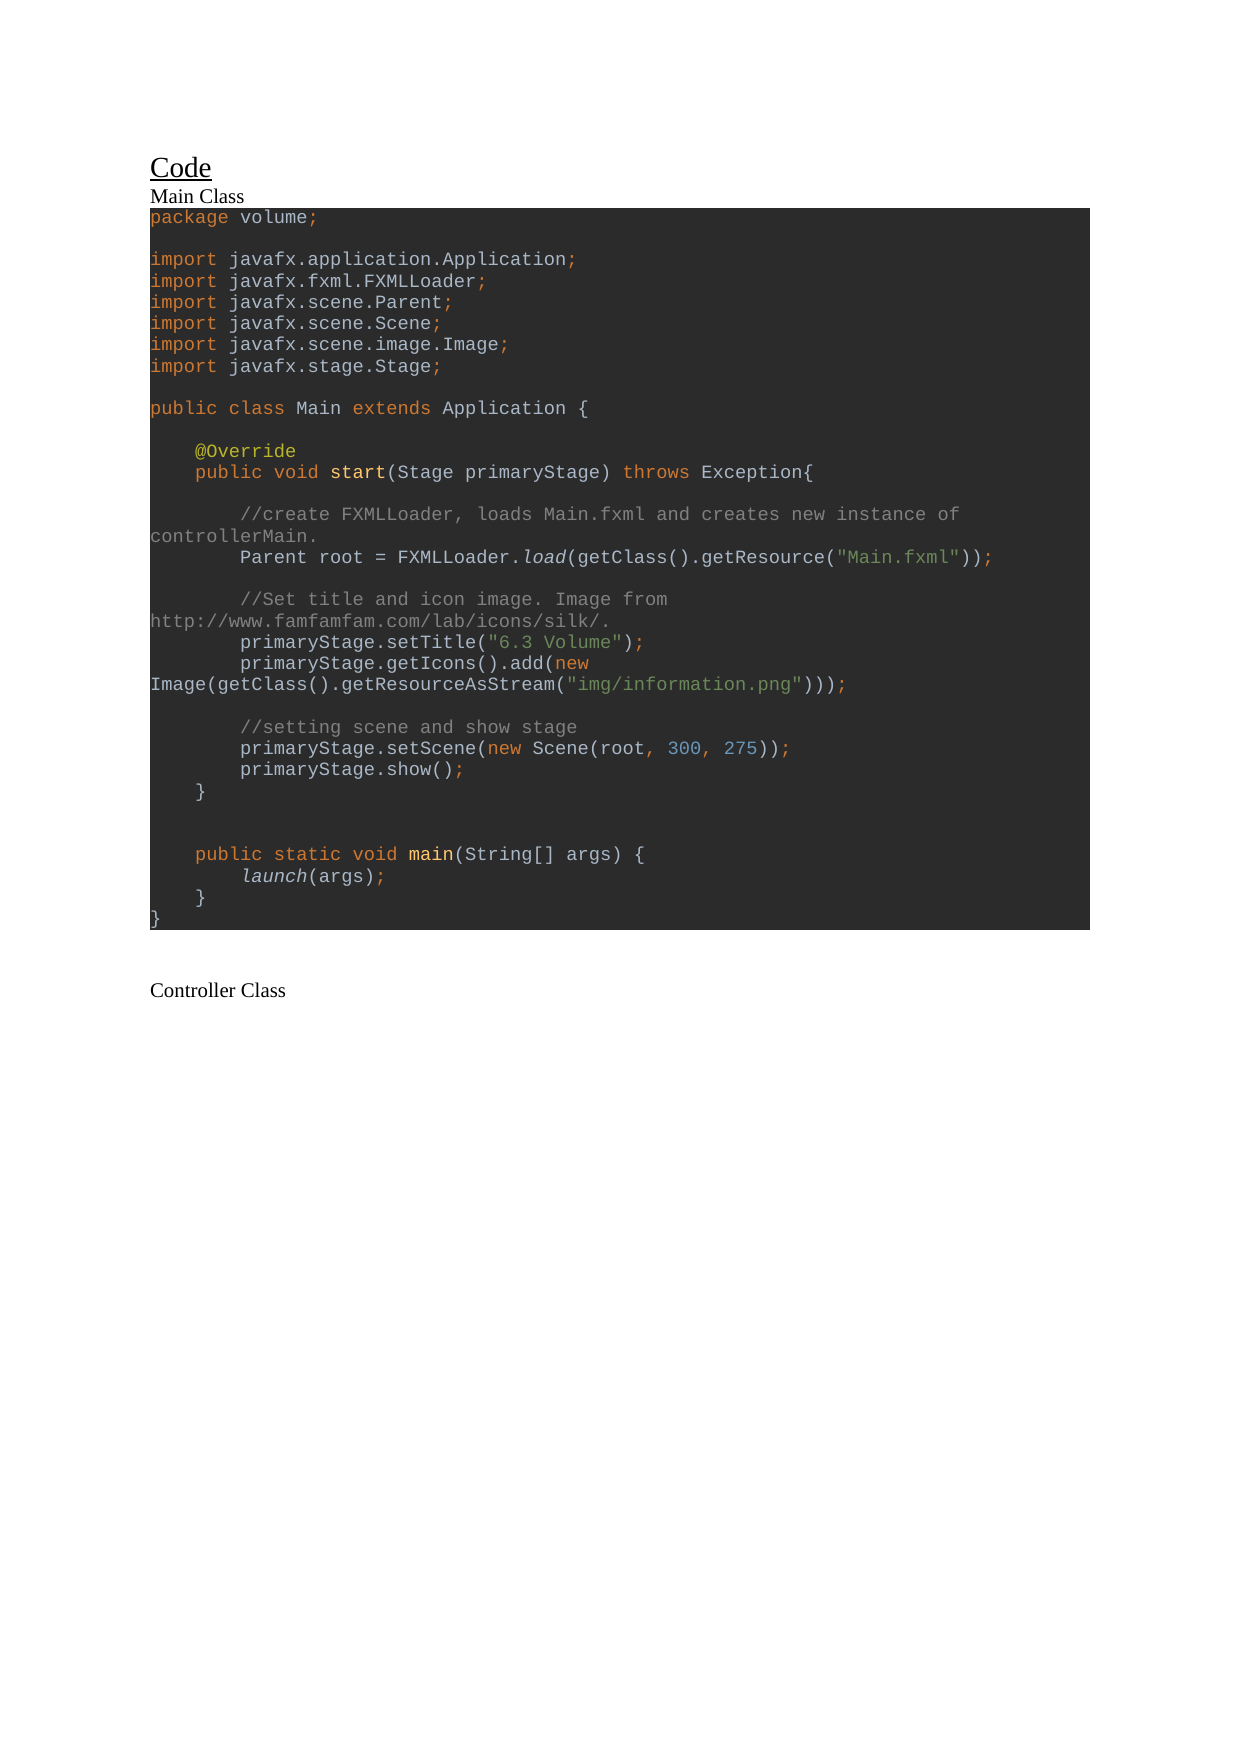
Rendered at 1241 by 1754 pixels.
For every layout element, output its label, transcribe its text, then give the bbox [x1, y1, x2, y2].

text Controller Class [150, 978, 1090, 1002]
text Main Class [150, 183, 1090, 208]
text Code [150, 150, 1090, 183]
text package volume; import javafx.application.Application; import javafx.fxml.FXMLLoader; import javafx.scene.Parent; import javafx.scene.Scene; import javafx.scene.image.Image; import javafx.stage.Stage; public class Main extends Application { @Override public void start(Stage primaryStage) throws Exception{ //create FXMLLoader, loads Main.fxml and creates new instance of controllerMain. Parent root = FXMLLoader.load(getClass().getResource("Main.fxml")); //Set title and icon image. Image from http://www.famfamfam.com/lab/icons/silk/. primaryStage.setTitle("6.3 Volume"); primaryStage.getIcons().add(new Image(getClass().getResourceAsStream("img/information.png"))); //setting scene and show stage primaryStage.setScene(new Scene(root, 300, 275)); primaryStage.show(); } public static void main(String[] args) { launch(args); } } [150, 208, 1090, 930]
